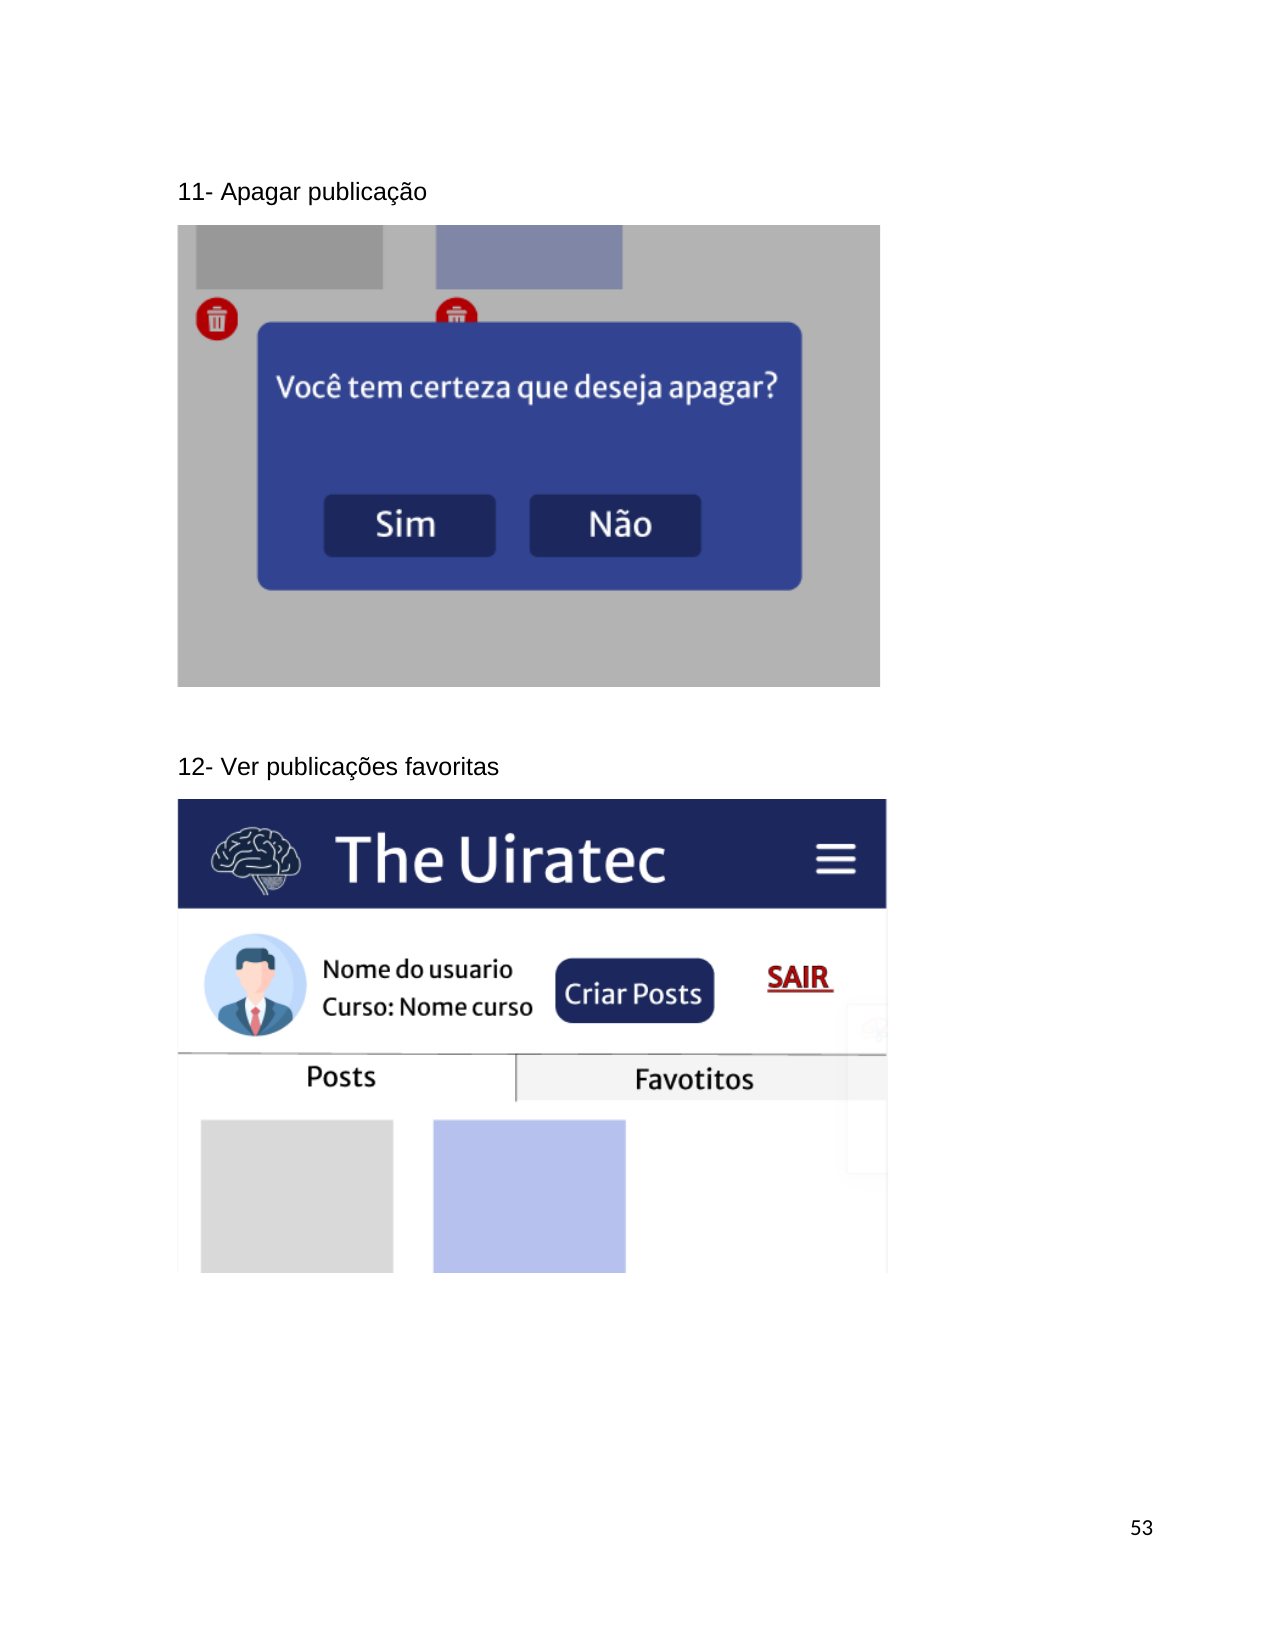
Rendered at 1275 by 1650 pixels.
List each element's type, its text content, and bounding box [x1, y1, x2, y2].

picture [177, 225, 881, 687]
text 11- Apagar publicação [177, 177, 1157, 206]
text 12- Ver publicações favoritas [177, 752, 1157, 781]
picture [177, 799, 889, 1273]
